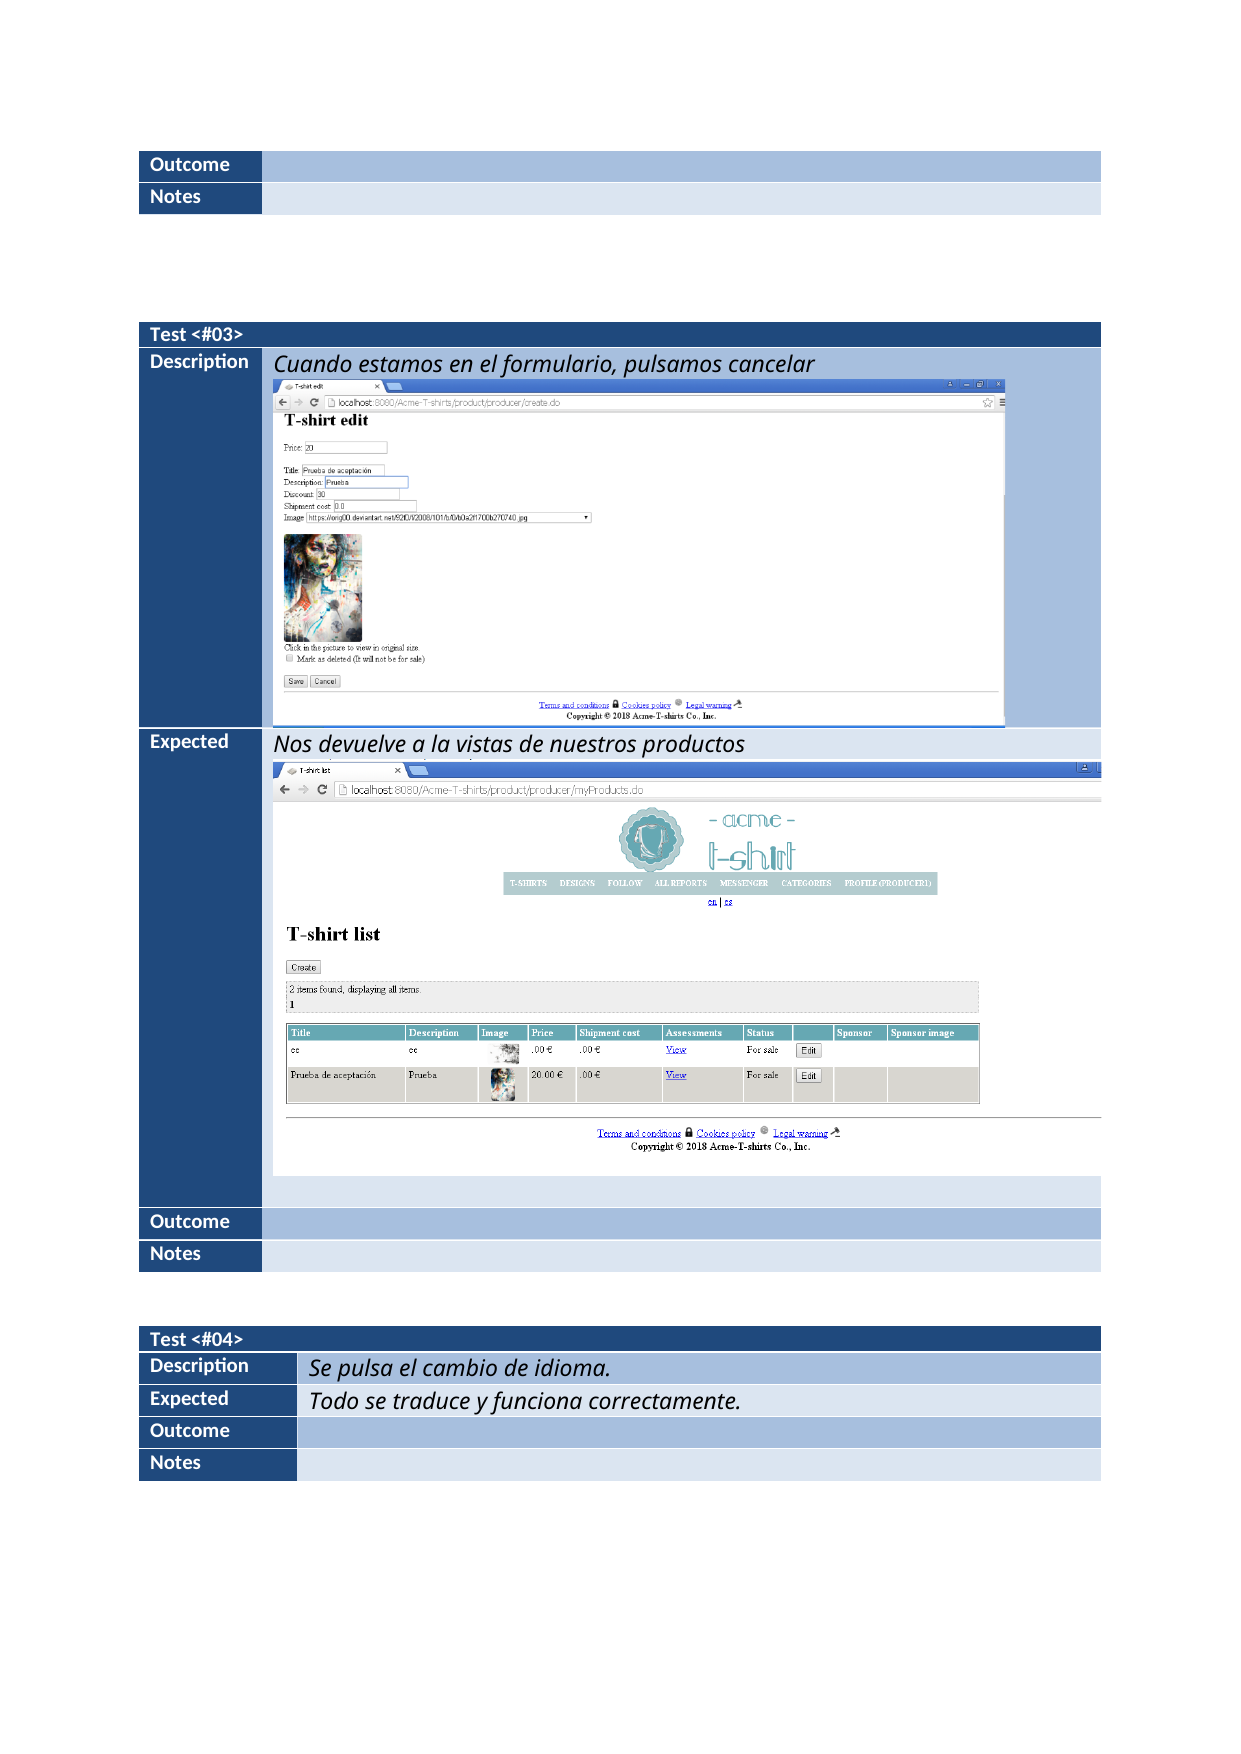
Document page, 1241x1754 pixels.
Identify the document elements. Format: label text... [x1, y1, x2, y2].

table_cell Outcome [139, 1417, 297, 1448]
table_cell Notes [139, 183, 262, 214]
table_cell Todo se traduce y funciona correctamente. [298, 1385, 1101, 1416]
picture [273, 379, 1006, 728]
table_cell Expected [139, 729, 262, 1207]
table_cell [262, 1208, 1101, 1239]
table_cell Description [139, 1353, 297, 1384]
table_cell Expected [139, 1385, 297, 1416]
table_cell [262, 183, 1101, 214]
table_cell [298, 1449, 1101, 1481]
table_cell Se pulsa el cambio de idioma. [298, 1353, 1101, 1384]
table_cell [262, 151, 1101, 182]
table_cell Cuando estamos en el formulario, pulsamos cancelar [262, 348, 1101, 727]
table_cell [298, 1417, 1101, 1448]
table_cell Notes [139, 1241, 262, 1272]
table_cell Description [139, 348, 262, 727]
table_header Test <#03> [139, 322, 1101, 347]
table_header Test <#04> [139, 1326, 1101, 1351]
picture [273, 759, 1102, 1176]
table_cell [262, 1241, 1101, 1272]
table_cell Notes [139, 1449, 297, 1481]
table_cell Outcome [139, 151, 262, 182]
table_cell Outcome [139, 1208, 262, 1239]
table_cell Nos devuelve a la vistas de nuestros productos [262, 729, 1101, 1207]
